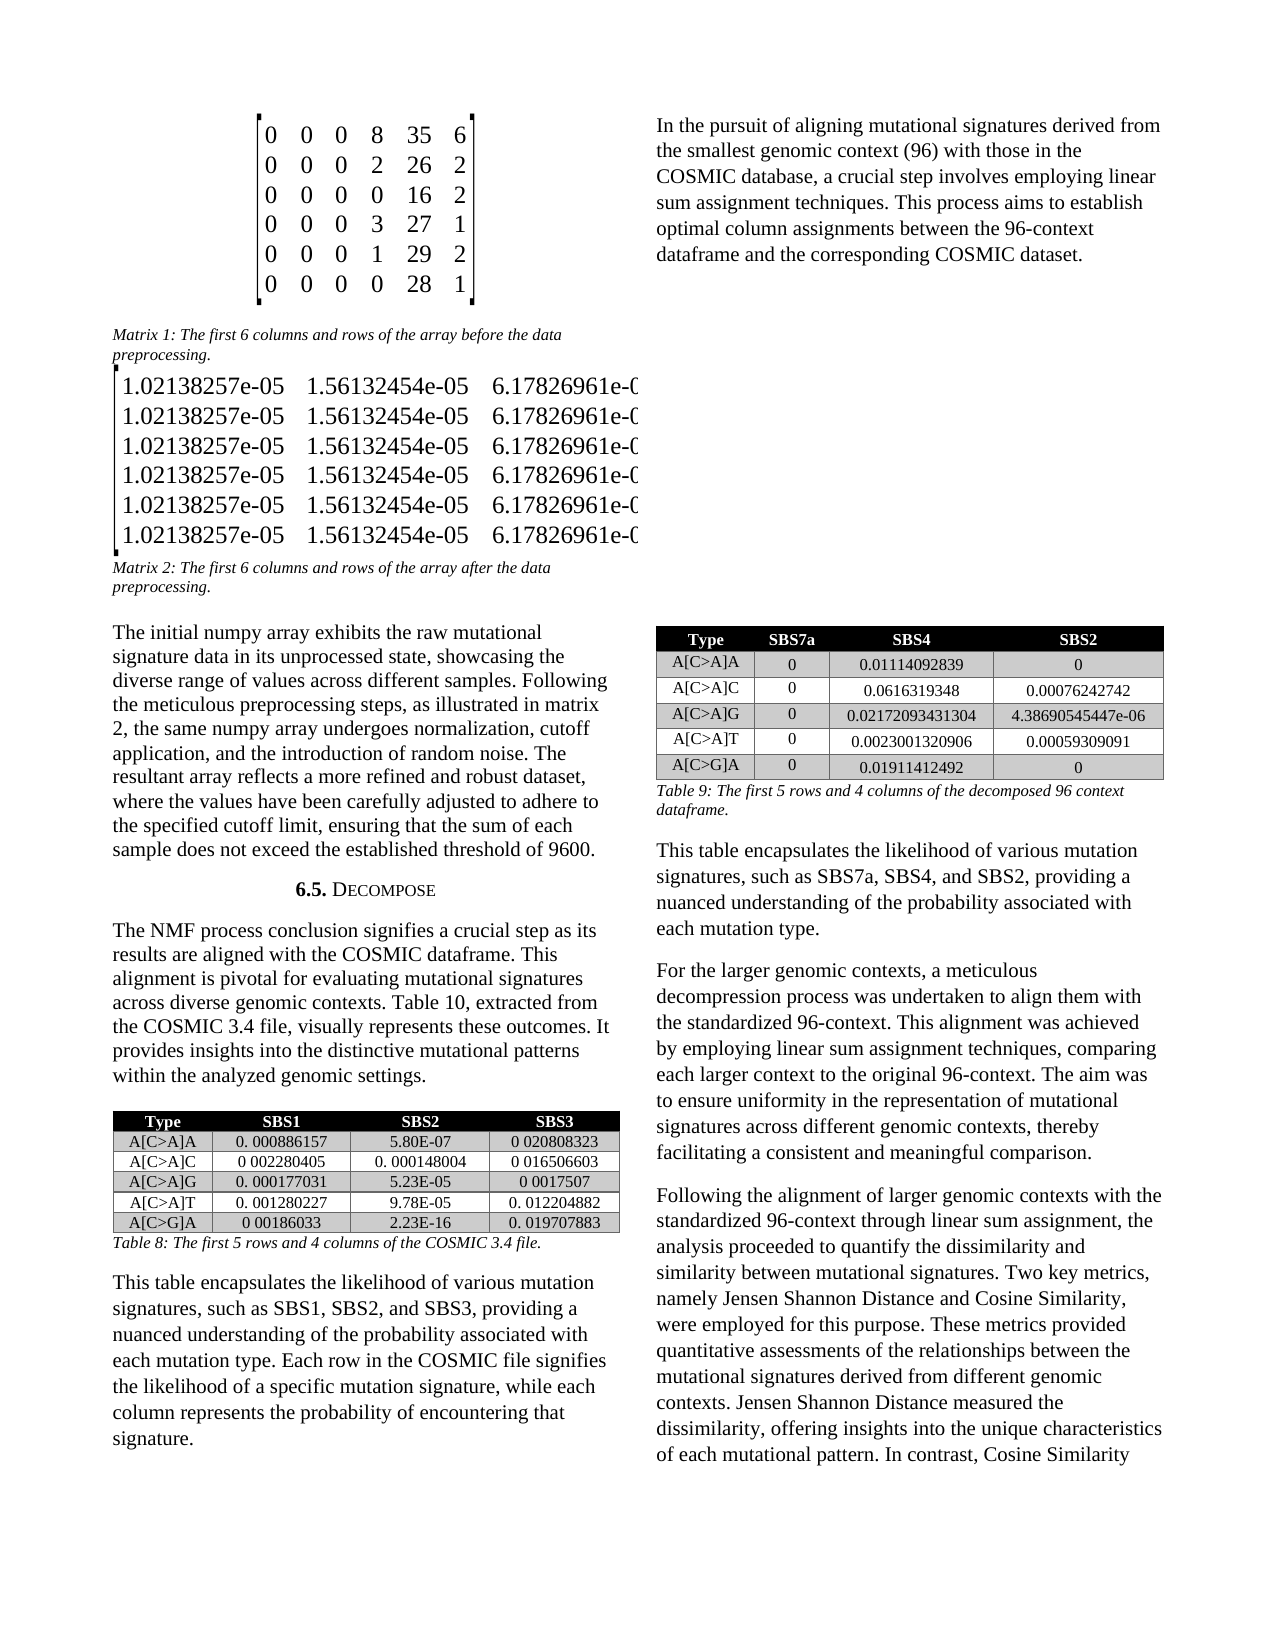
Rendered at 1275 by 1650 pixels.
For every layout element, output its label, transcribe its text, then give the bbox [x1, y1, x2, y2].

table_cell 0 020808323 [490, 1132, 619, 1151]
table_cell A[C>A]T [114, 1193, 212, 1212]
table_cell 0.01911412492 [830, 755, 993, 779]
text Table 8: The first 5 rows and 4 columns of the COSMIC 3.4 file. [112, 1233, 619, 1252]
table_cell A[C>A]C [114, 1152, 212, 1171]
text This table encapsulates the likelihood of various mutation signatures, such as SBS1, SBS2, and SBS3, providing a nuanced understanding of the probability associated with each mutation type. Each row in the COSMIC file signifies the likelihood of a specific mutation signature, while each column represents the probability of encountering that signature. [112, 1270, 619, 1450]
subtitle 6.5. Decompose [112, 877, 619, 901]
table_cell 9.78E-05 [351, 1193, 489, 1212]
table_header SBS1 [213, 1112, 350, 1131]
table_header SBS3 [490, 1112, 619, 1131]
table_cell 0. 000148004 [351, 1152, 489, 1171]
table_cell 0 [755, 704, 829, 728]
table_cell 0.00059309091 [994, 729, 1163, 754]
table_cell 0. 001280227 [213, 1193, 350, 1212]
table_cell 0 [755, 678, 829, 702]
table_header SBS4 [830, 627, 993, 651]
table_header SBS2 [994, 627, 1163, 651]
table_cell A[C>A]A [114, 1132, 212, 1151]
text In the pursuit of aligning mutational signatures derived from the smallest genomic context (96) with those in the COSMIC database, a crucial step involves employing linear sum assignment techniques. This process aims to establish optimal column assignments between the 96-context dataframe and the corresponding COSMIC dataset. [656, 112, 1162, 266]
table_header Type [657, 627, 754, 651]
table_cell 0 00186033 [213, 1213, 350, 1232]
text For the larger genomic contexts, a meticulous decompression process was undertaken to align them with the standardized 96-context. This alignment was achieved by employing linear sum assignment techniques, comparing each larger context to the original 96-context. The aim was to ensure uniformity in the representation of mutational signatures across different genomic contexts, thereby facilitating a consistent and meaningful comparison. [656, 958, 1162, 1164]
text This table encapsulates the likelihood of various mutation signatures, such as SBS7a, SBS4, and SBS2, providing a nuanced understanding of the probability associated with each mutation type. [656, 838, 1162, 940]
text The NMF process conclusion signifies a crucial step as its results are aligned with the COSMIC dataframe. This alignment is pivotal for evaluating mutational signatures across diverse genomic contexts. Table 10, extracted from the COSMIC 3.4 file, visually represents these outcomes. It provides insights into the distinctive mutational patterns within the analyzed genomic settings. [112, 918, 619, 1087]
table_cell 0 016506603 [490, 1152, 619, 1171]
table_cell 0 [755, 652, 829, 677]
table_cell 0 002280405 [213, 1152, 350, 1171]
table_cell 0.01114092839 [830, 652, 993, 677]
table_cell 0.0616319348 [830, 678, 993, 702]
table_cell 0 [994, 652, 1163, 677]
table_header SBS7a [755, 627, 829, 651]
table_cell 0. 012204882 [490, 1193, 619, 1212]
table_cell 0. 000177031 [213, 1172, 350, 1191]
table_cell 0. 000886157 [213, 1132, 350, 1151]
text Matrix 1: The first 6 columns and rows of the array before the data preprocessing. [112, 325, 619, 363]
table_cell A[C>A]G [657, 704, 754, 728]
table_cell 0.00076242742 [994, 678, 1163, 702]
table_header SBS2 [351, 1112, 489, 1131]
table_cell 0 [755, 729, 829, 754]
table_cell A[C>A]T [657, 729, 754, 754]
table_cell 0 [755, 755, 829, 779]
table_cell 0.0023001320906 [830, 729, 993, 754]
table_cell A[C>G]A [114, 1213, 212, 1232]
text Matrix 2: The first 6 columns and rows of the array after the data preprocessing. [112, 558, 619, 596]
table_cell A[C>G]A [657, 755, 754, 779]
table_cell 4.38690545447e-06 [994, 704, 1163, 728]
table_cell 0 [994, 755, 1163, 779]
table_cell 0 0017507 [490, 1172, 619, 1191]
table_cell A[C>A]G [114, 1172, 212, 1191]
table_cell A[C>A]A [657, 652, 754, 677]
text Table 9: The first 5 rows and 4 columns of the decomposed 96 context dataframe. [656, 780, 1162, 819]
table_header Type [114, 1112, 212, 1131]
text The initial numpy array exhibits the raw mutational signature data in its unprocessed state, showcasing the diverse range of values across different samples. Following the meticulous preprocessing steps, as illustrated in matrix 2, the same numpy array undergoes normalization, cutoff application, and the introduction of random noise. The resultant array reflects a more refined and robust dataset, where the values have been carefully adjusted to adhere to the specified cutoff limit, ensuring that the sum of each sample does not exceed the established threshold of 9600. [112, 620, 619, 861]
table_cell 2.23E-16 [351, 1213, 489, 1232]
table_cell 5.23E-05 [351, 1172, 489, 1191]
table_cell A[C>A]C [657, 678, 754, 702]
table_cell 5.80E-07 [351, 1132, 489, 1151]
table_cell 0.02172093431304 [830, 704, 993, 728]
table_cell 0. 019707883 [490, 1213, 619, 1232]
